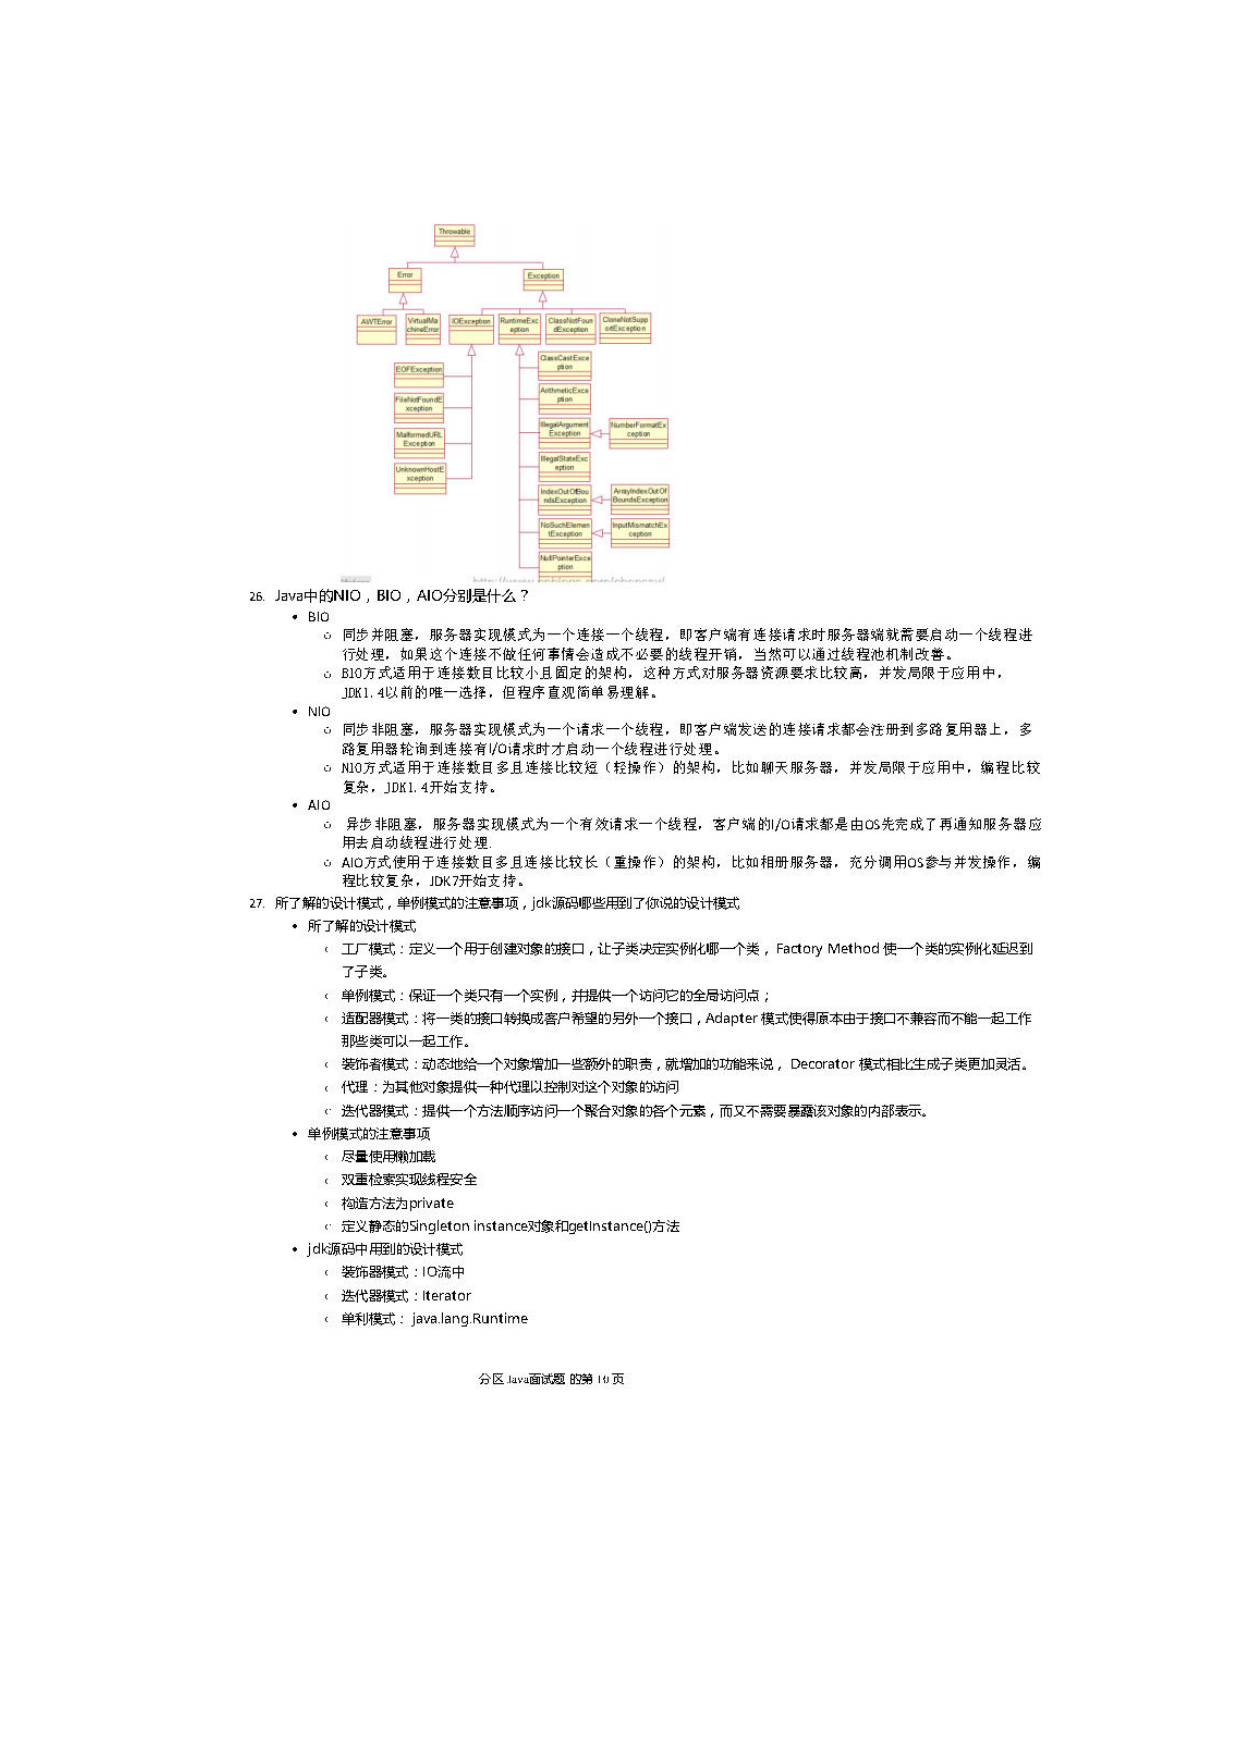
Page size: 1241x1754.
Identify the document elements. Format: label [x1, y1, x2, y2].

picture [187, 172, 1052, 1393]
